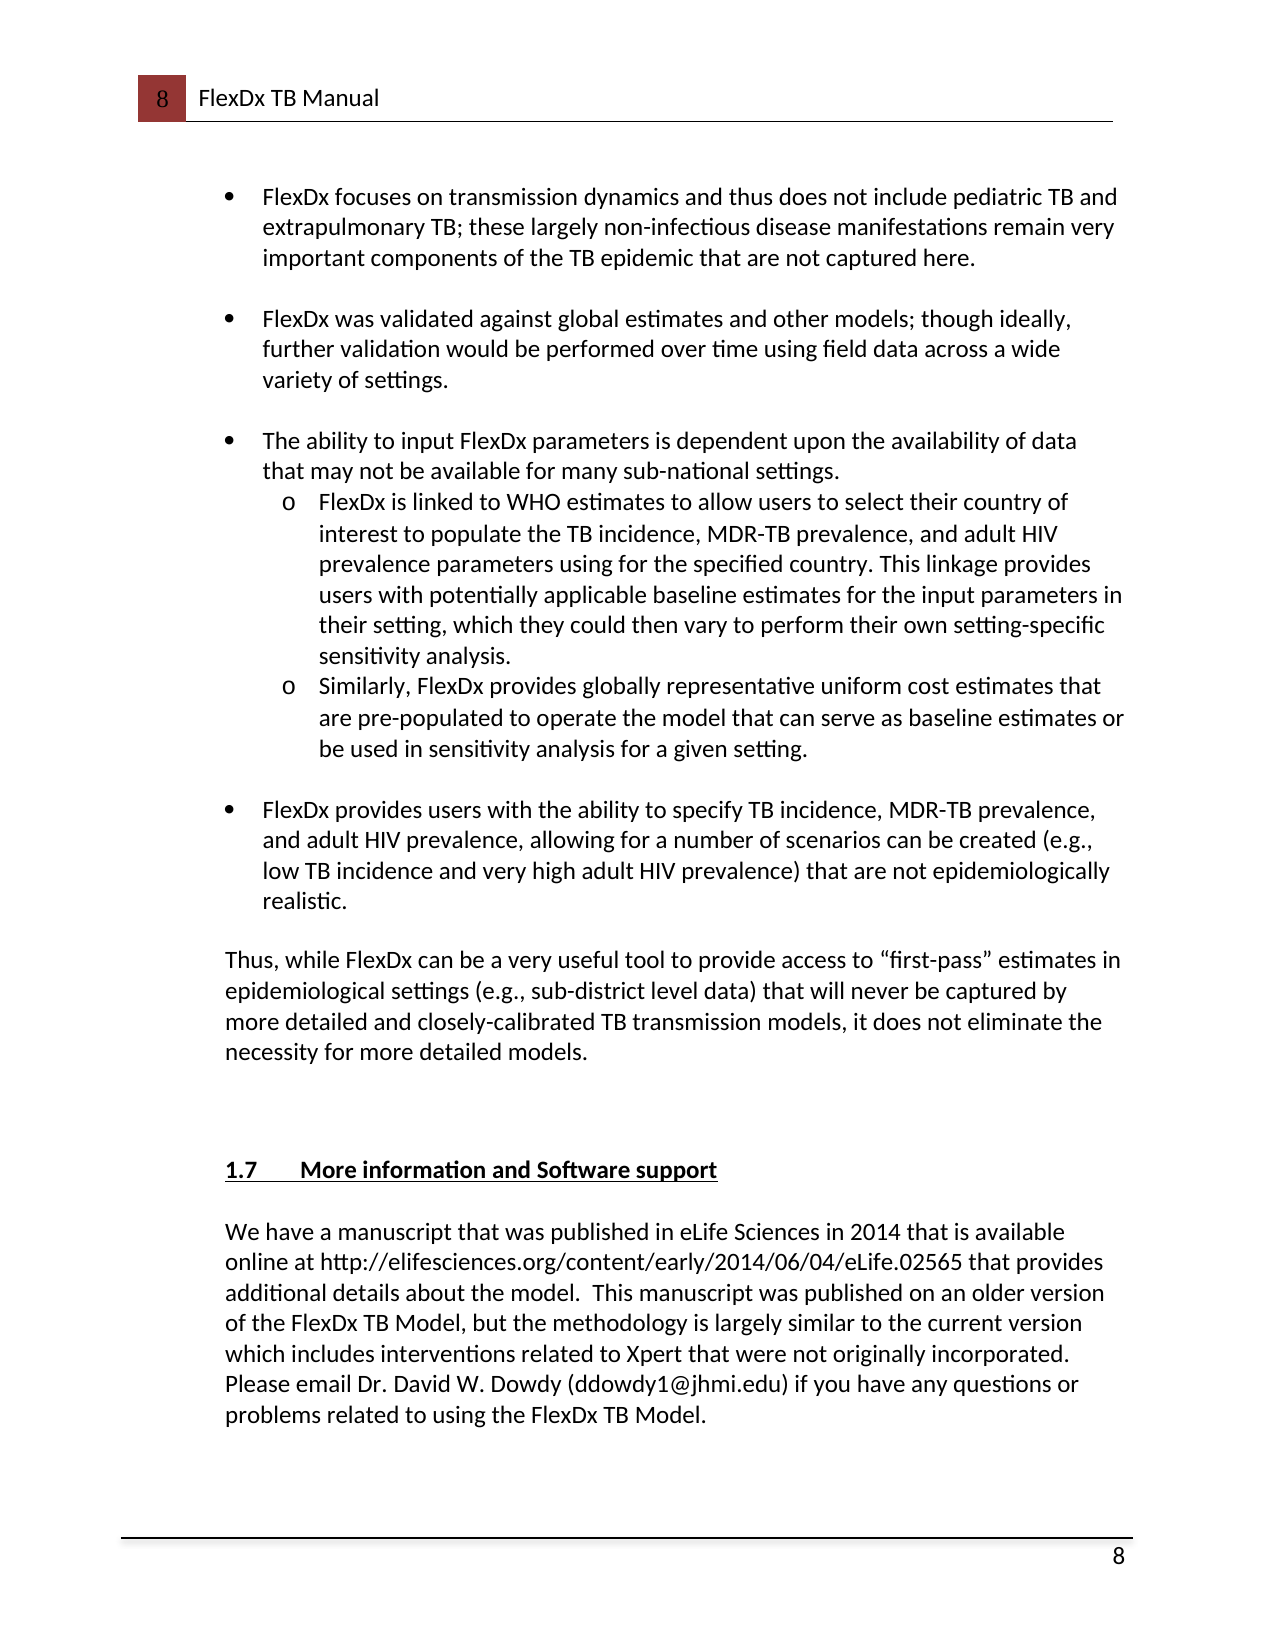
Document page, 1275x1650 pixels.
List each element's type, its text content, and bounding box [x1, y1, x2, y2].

list FlexDx is linked to WHO estimates to allow users to select their country of interest to populate the TB incidence, MDR-TB prevalence, and adult HIV prevalence parameters using for the specified country. This linkage provides users with potentially applicable baseline estimates for the input parameters in their setting, which they could then vary to perform their own setting-specific sensitivity analysis. [281, 486, 1125, 670]
list The ability to input FlexDx parameters is dependent upon the availability of data that may not be available for many sub-national settings. [225, 425, 1125, 486]
subtitle 1.7 More information and Software support [150, 1155, 1125, 1185]
list FlexDx focuses on transmission dynamics and thus does not include pediatric TB and extrapulmonary TB; these largely non-infectious disease manifestations remain very important components of the TB epidemic that are not captured here. [225, 181, 1125, 272]
text We have a manuscript that was published in eLife Sciences in 2014 that is available online at http://elifesciences.org/content/early/2014/06/04/eLife.02565 that provides additional details about the model. This manuscript was published on an older version of the FlexDx TB Model, but the methodology is largely similar to the current version which includes interventions related to Xpert that were not originally incorporated. Please email Dr. David W. Dowdy (ddowdy1@jhmi.edu) if you have any questions or problems related to using the FlexDx TB Model. [225, 1216, 1125, 1429]
list FlexDx provides users with the ability to specify TB incidence, MDR-TB prevalence, and adult HIV prevalence, allowing for a number of scenarios can be created (e.g., low TB incidence and very high adult HIV prevalence) that are not epidemiologically realistic. [225, 794, 1125, 916]
text Thus, while FlexDx can be a very useful tool to provide access to “first-pass” estimates in epidemiological settings (e.g., sub-district level data) that will never be captured by more detailed and closely-calibrated TB transmission models, it does not eliminate the necessity for more detailed models. [225, 944, 1125, 1067]
list FlexDx was validated against global estimates and other models; though ideally, further validation would be performed over time using field data across a wide variety of settings. [225, 303, 1125, 394]
list Similarly, FlexDx provides globally representative uniform cost estimates that are pre-populated to operate the model that can serve as baseline estimates or be used in sensitivity analysis for a given setting. [281, 670, 1125, 763]
